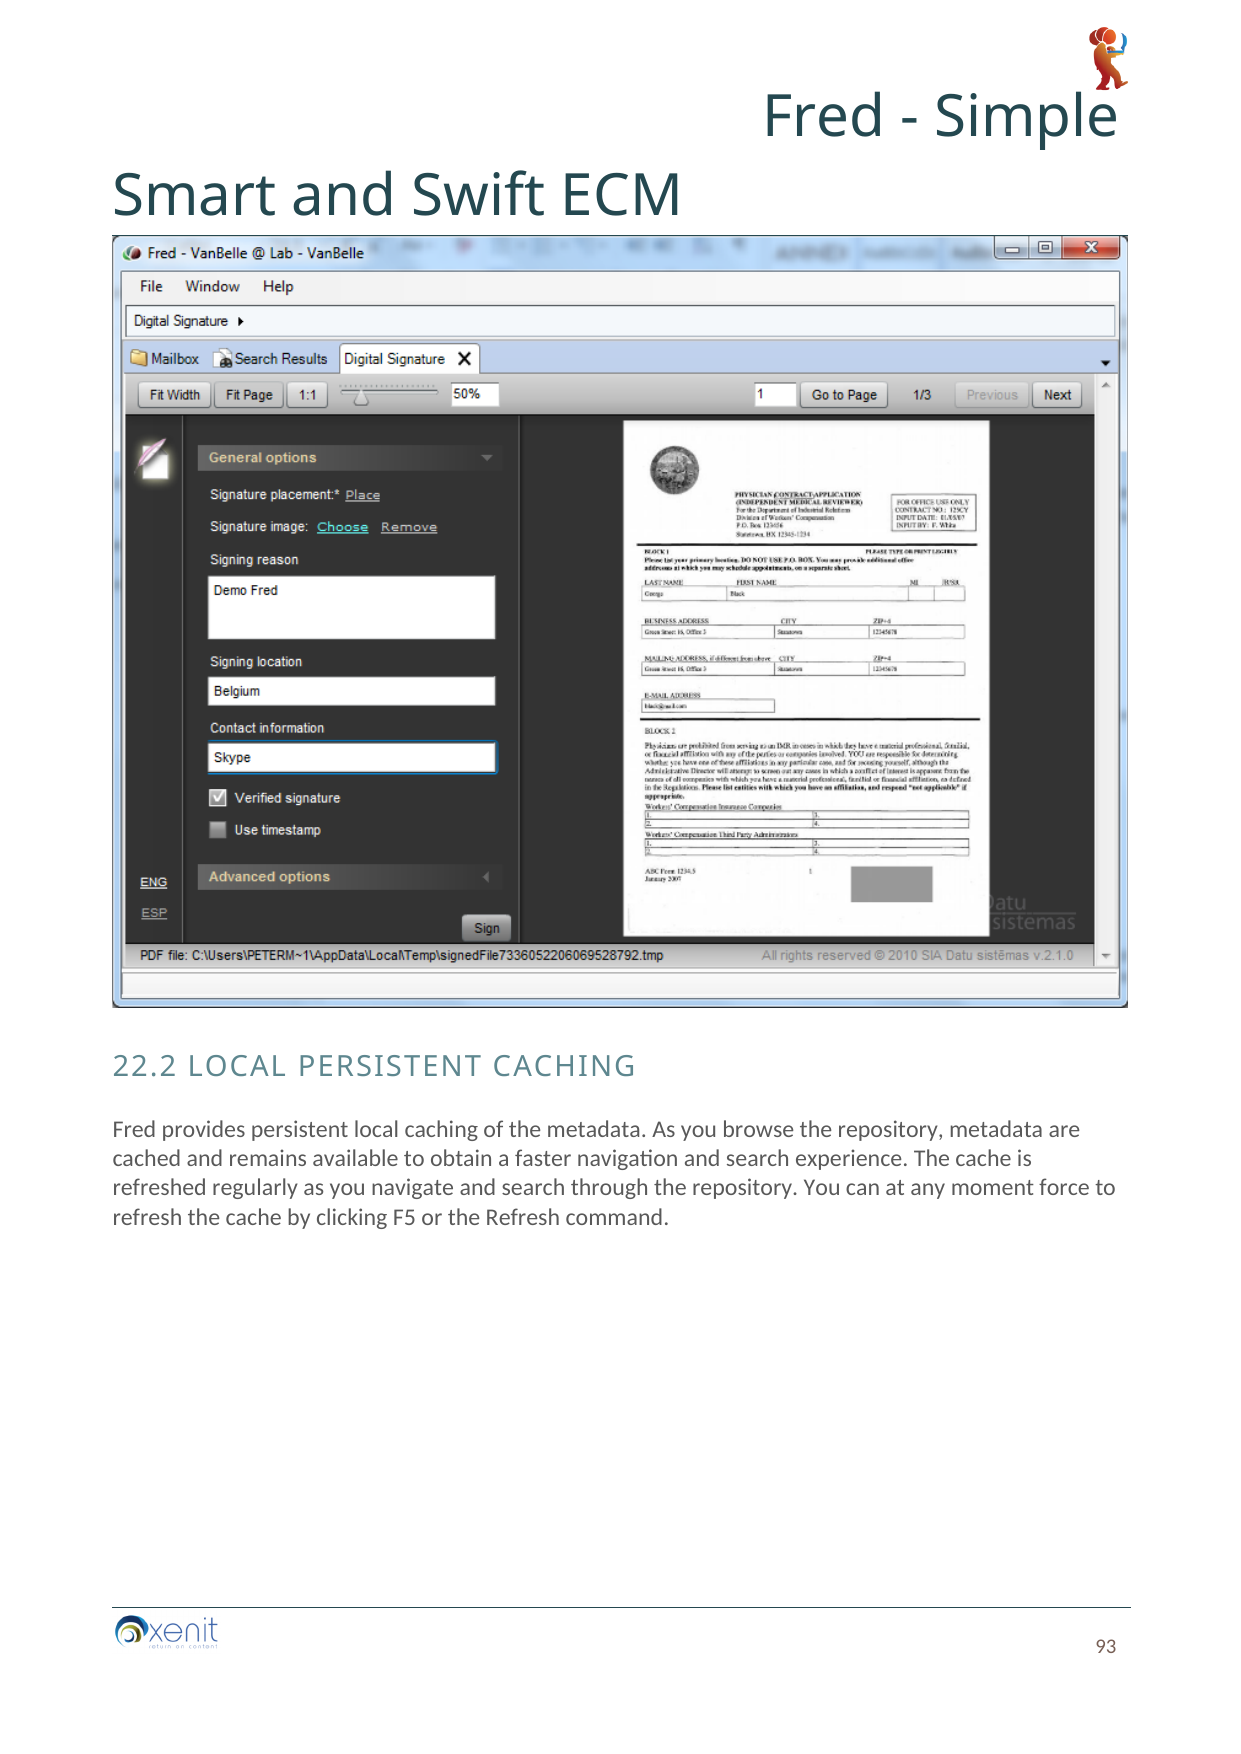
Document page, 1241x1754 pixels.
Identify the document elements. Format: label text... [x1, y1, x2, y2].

picture [112, 236, 1128, 1008]
picture [112, 1610, 222, 1654]
text Fred provides persistent local caching of the metadata. As you browse the repository, metadata are cached and remains available to obtain a faster navigation and search experience. The cache is refreshed regularly as you navigate and search through the repository. You can at any moment force to refresh the cache by clicking F5 or the Refresh command. [112, 1114, 1128, 1231]
picture [1087, 25, 1130, 94]
subtitle local persistent caching [112, 1045, 1128, 1085]
